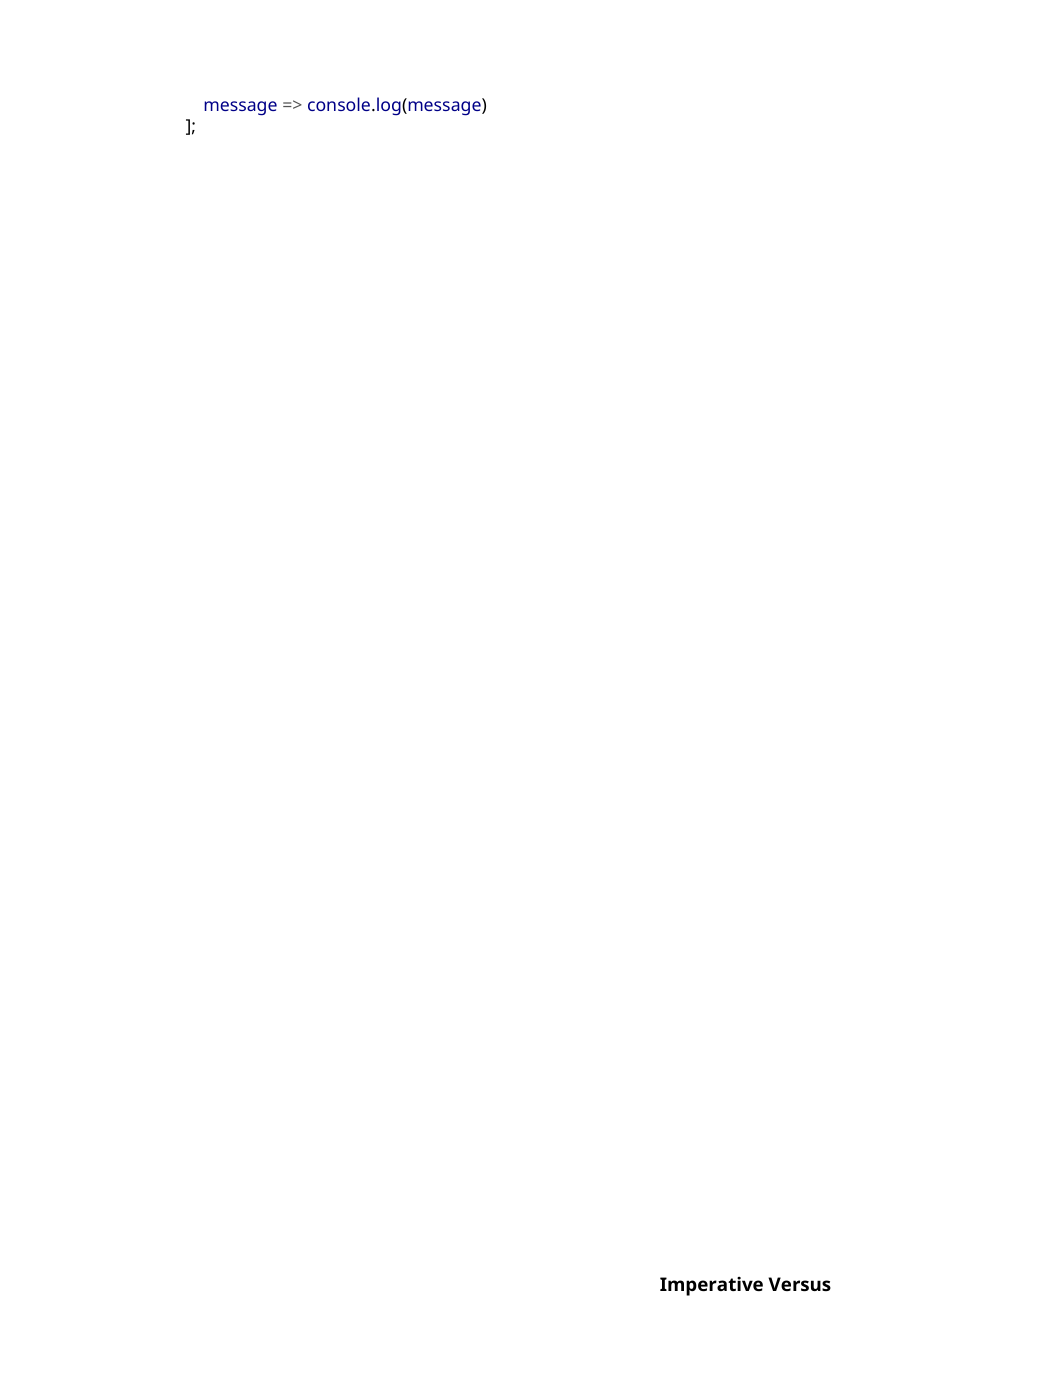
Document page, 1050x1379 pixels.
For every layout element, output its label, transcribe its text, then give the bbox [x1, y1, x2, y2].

text message => console.log(message) [203, 94, 987, 115]
text ]; [185, 115, 987, 137]
